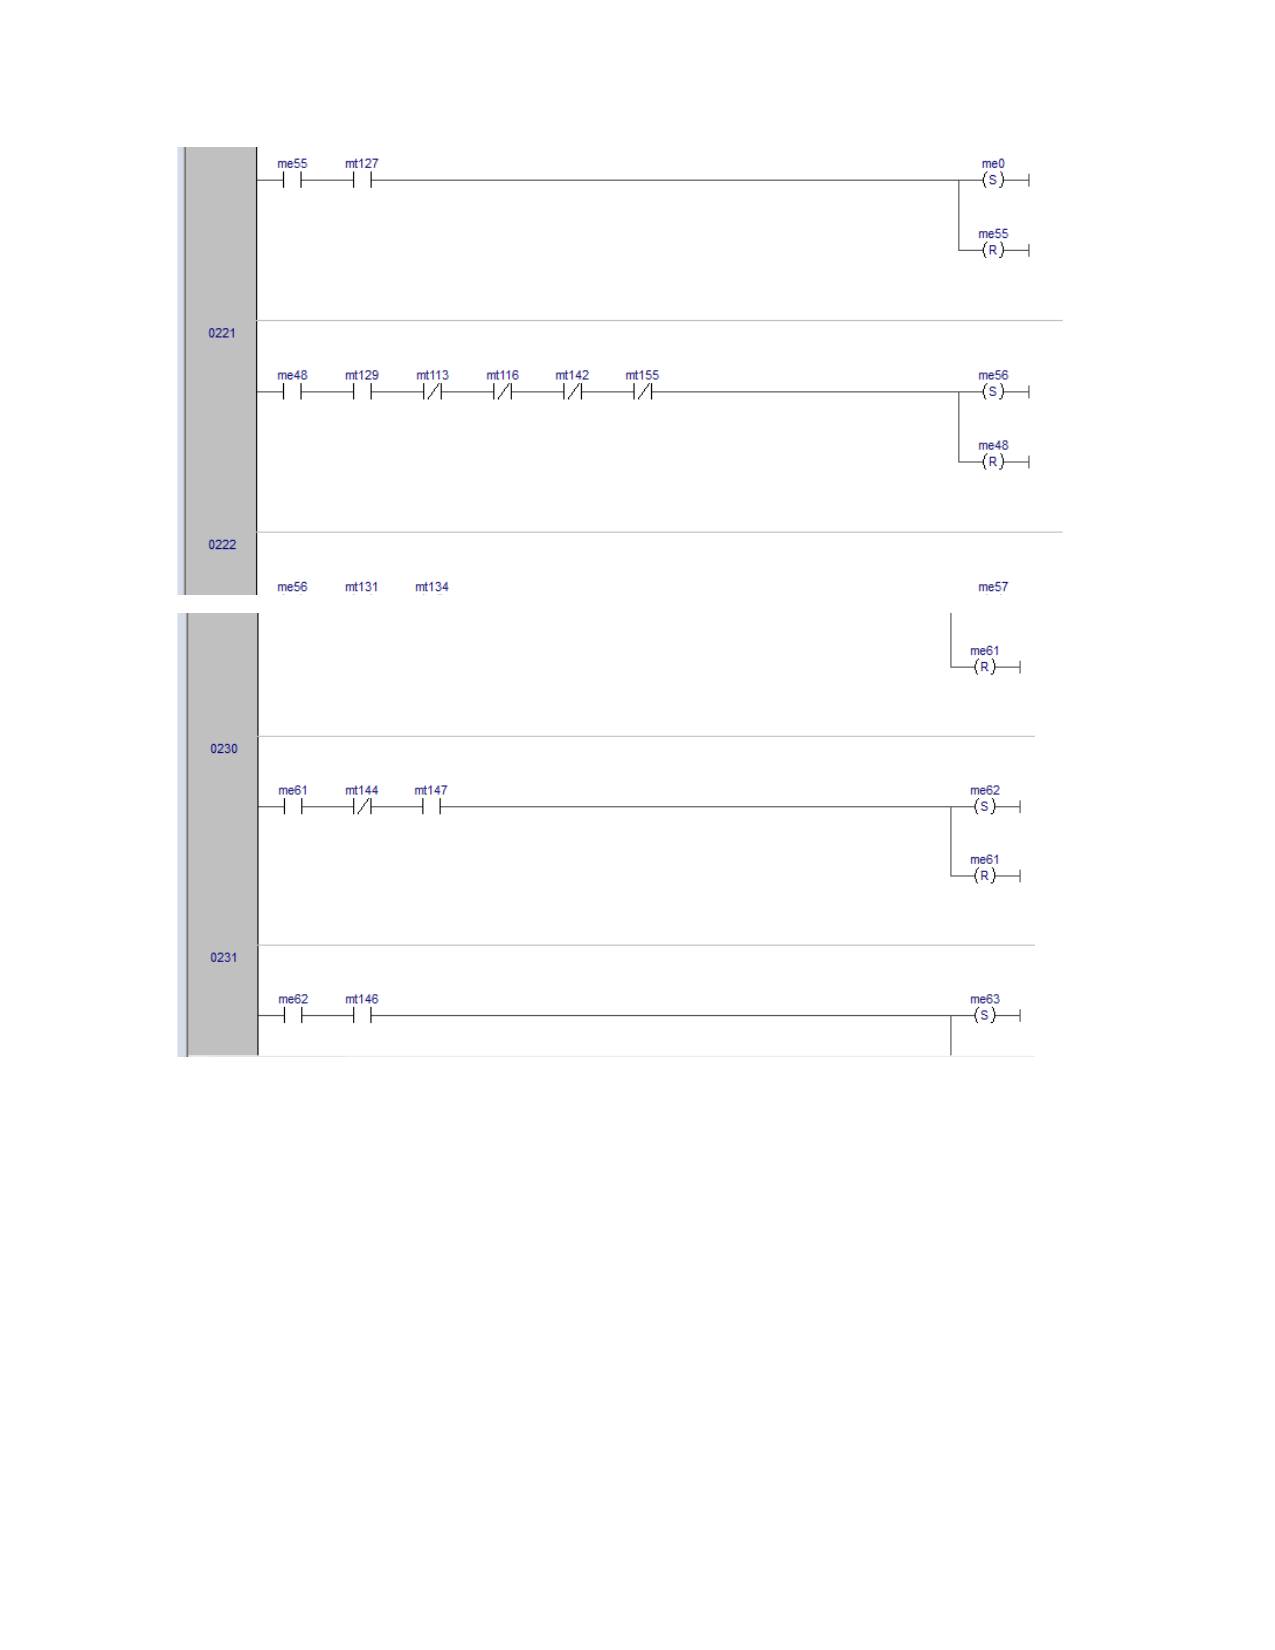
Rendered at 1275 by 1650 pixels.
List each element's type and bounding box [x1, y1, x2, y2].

picture [177, 147, 1063, 595]
picture [177, 613, 1035, 1057]
